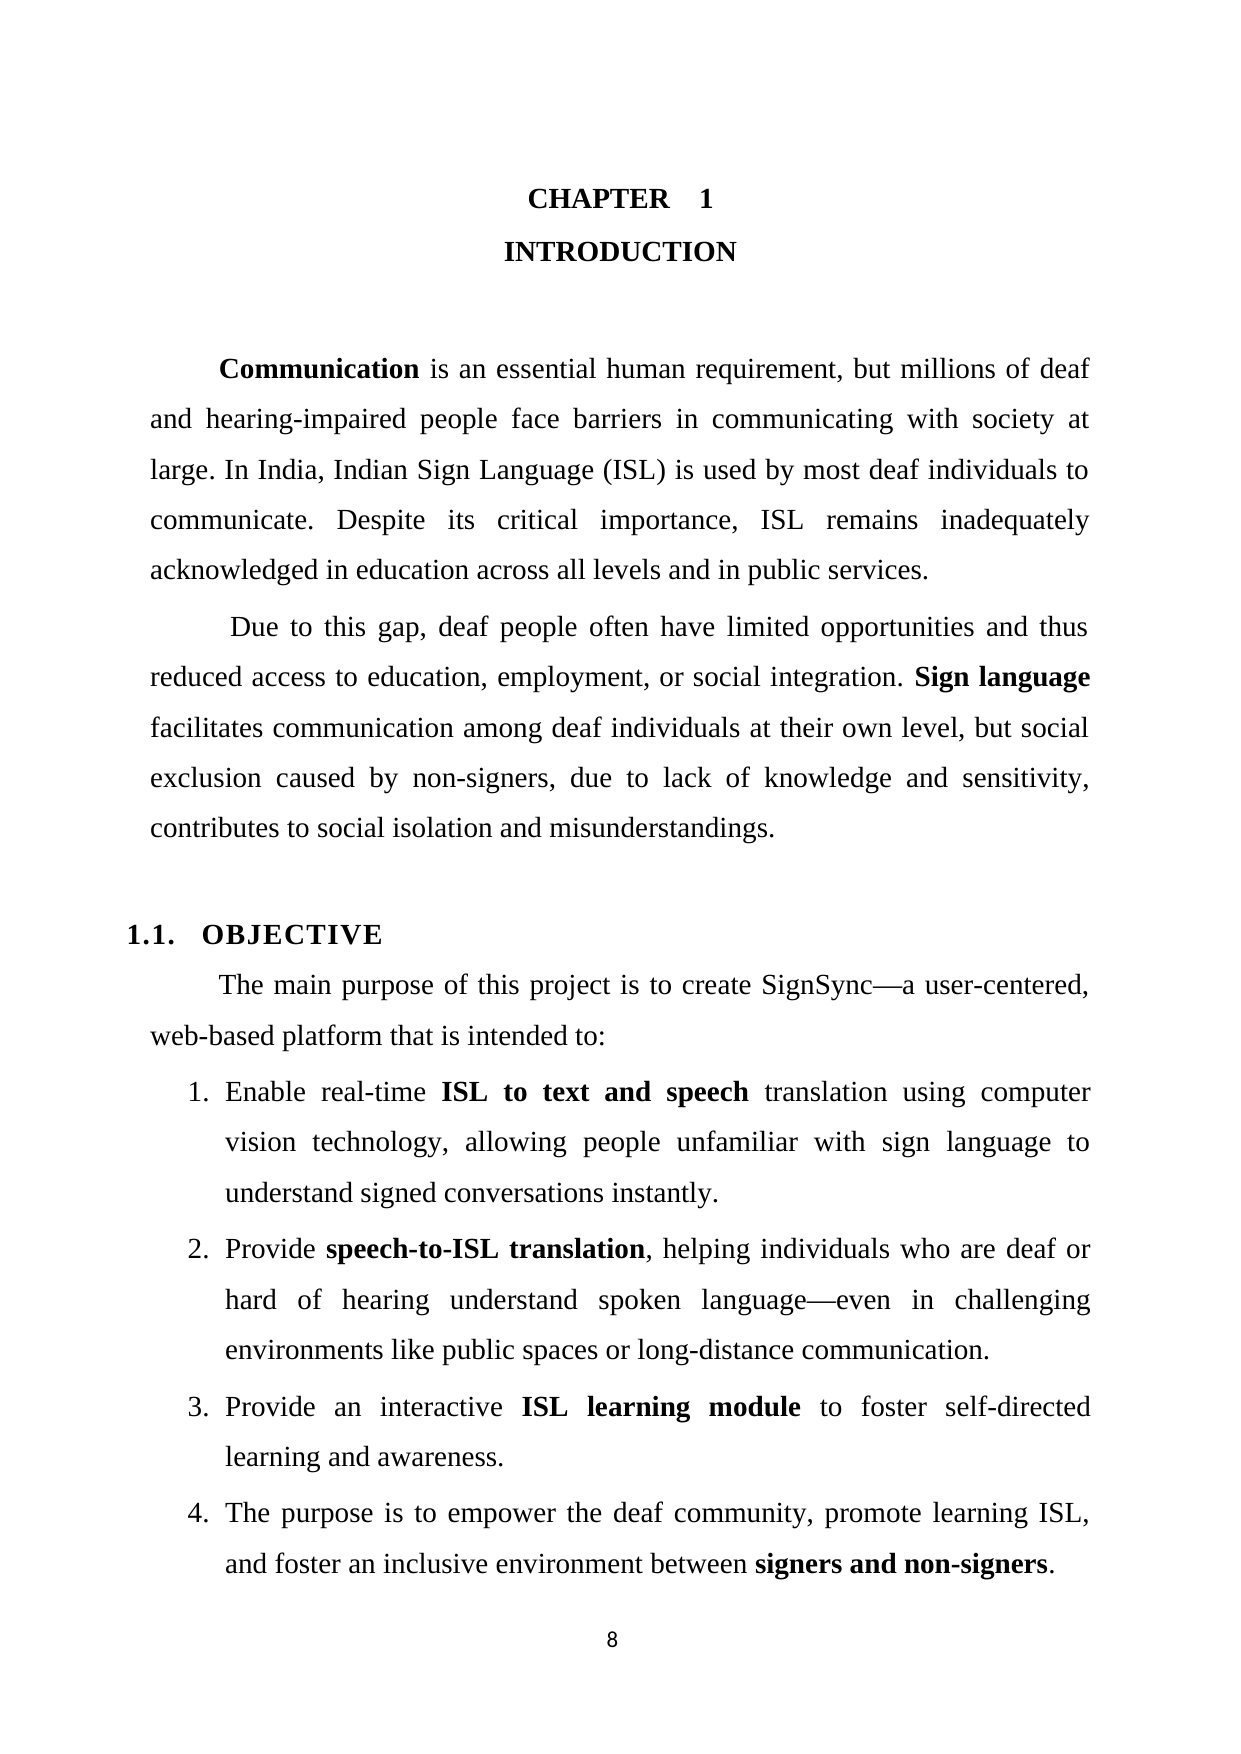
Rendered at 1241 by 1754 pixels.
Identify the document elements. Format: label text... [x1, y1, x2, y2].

list Provide speech-to-ISL translation, helping individuals who are deaf or hard of hearing understand spoken language—even in challenging environments like public spaces or long-distance communication. [187, 1231, 1091, 1366]
text Due to this gap, deaf people often have limited opportunities and thus reduced access to education, employment, or social integration. Sign language facilitates communication among deaf individuals at their own level, but social exclusion caused by non-signers, due to lack of knowledge and sensitivity, contributes to social isolation and misunderstandings. [150, 609, 1091, 844]
text Communication is an essential human requirement, but millions of deaf and hearing-impaired people face barriers in communicating with society at large. In India, Indian Sign Language (ISL) is used by most deaf individuals to communicate. Despite its critical importance, ISL remains inadequately acknowledged in education across all levels and in public services. [150, 351, 1091, 586]
text The main purpose of this project is to create SignSync—a user-centered, web-based platform that is intended to: [150, 967, 1091, 1051]
list Enable real-time ISL to text and speech translation using computer vision technology, allowing people unfamiliar with sign language to understand signed conversations instantly. [187, 1074, 1091, 1208]
list The purpose is to empower the deaf community, promote learning ISL, and foster an inclusive environment between signers and non-signers. [187, 1496, 1091, 1579]
list Provide an interactive ISL learning module to foster self-directed learning and awareness. [187, 1389, 1091, 1472]
subtitle OBJECTIVE [126, 917, 1223, 951]
text CHAPTER 1 INTRODUCTION [503, 182, 737, 267]
